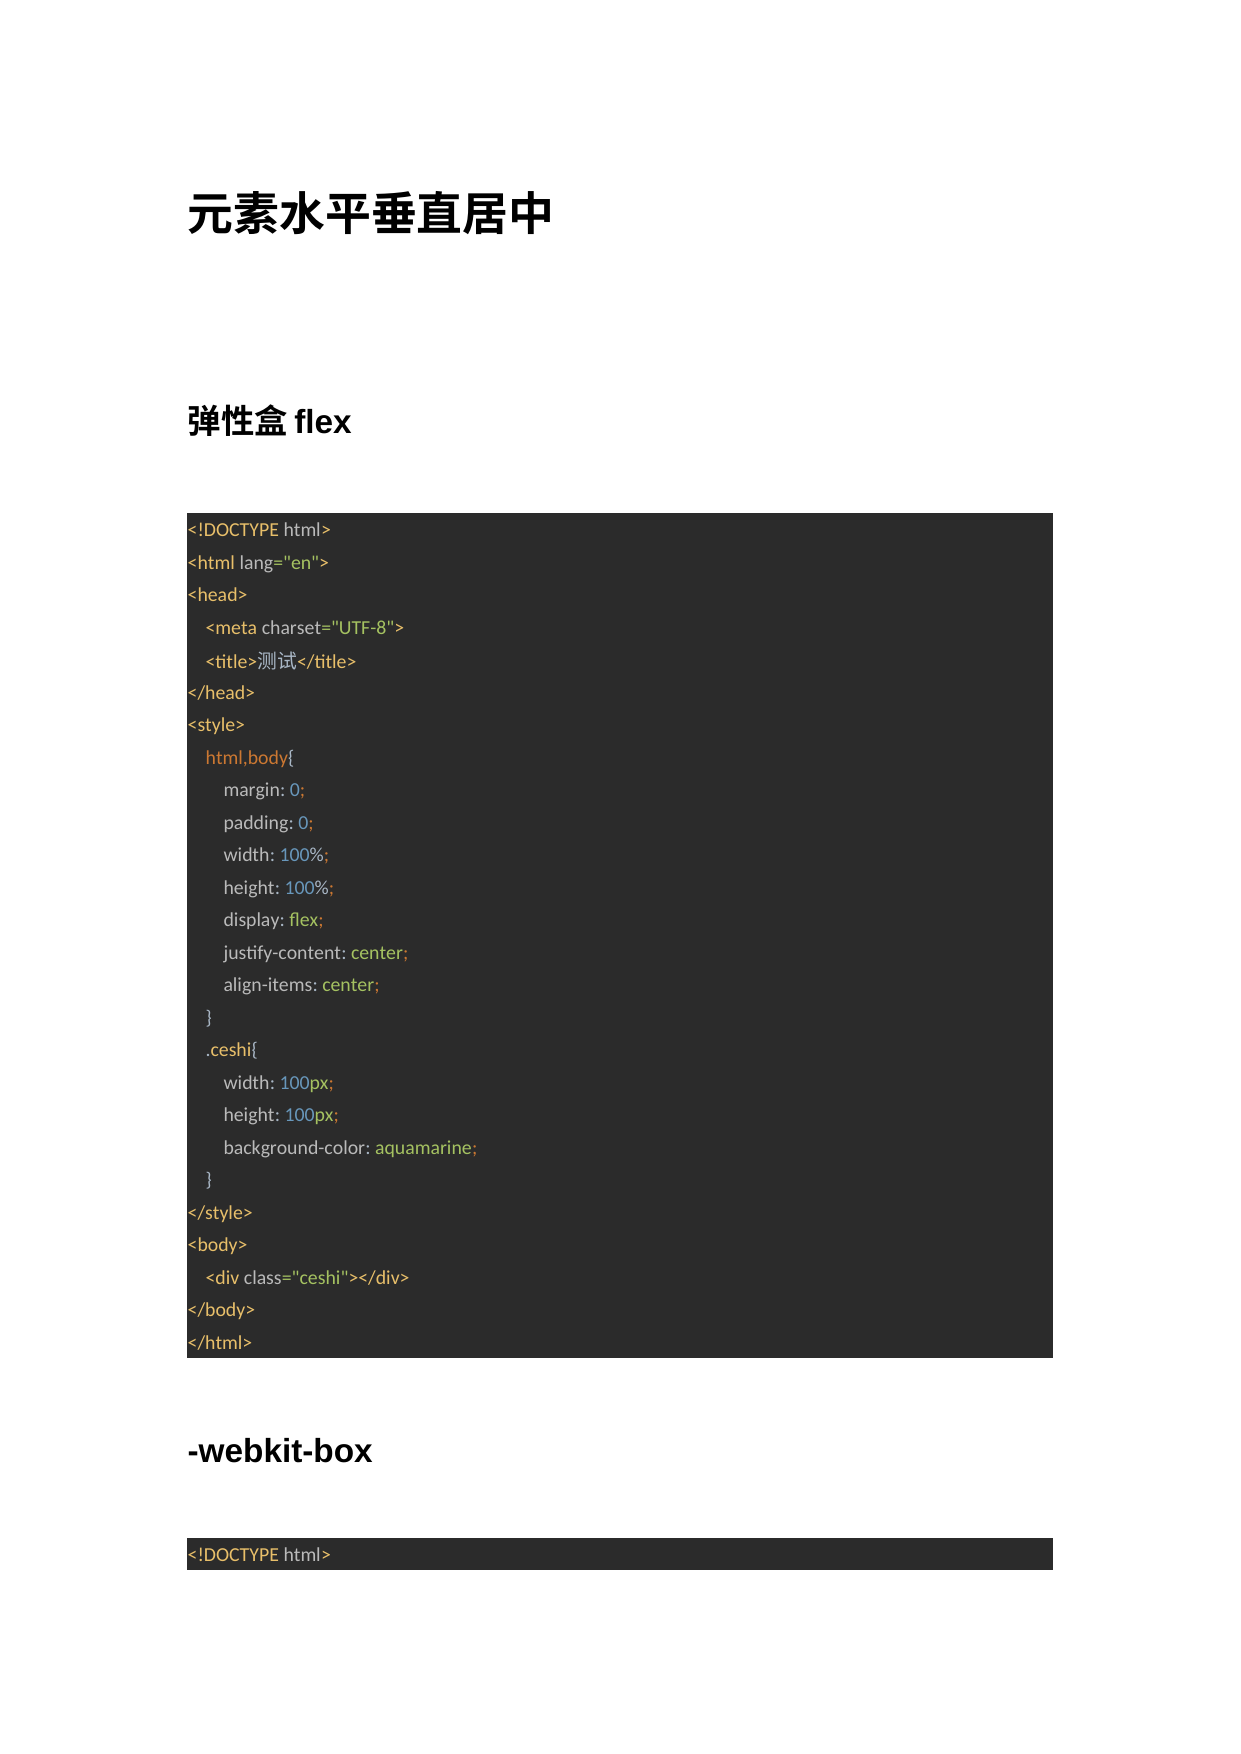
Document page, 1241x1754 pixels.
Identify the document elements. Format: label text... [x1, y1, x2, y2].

subtitle 元素水平垂直居中 [187, 162, 1053, 259]
text </body> [187, 1293, 1053, 1326]
subtitle 弹性盒flex [187, 387, 1053, 452]
text <html lang="en"> [187, 546, 1053, 578]
text <!DOCTYPE html> [187, 1538, 1053, 1570]
text width: 100px; [187, 1066, 1053, 1098]
text <title>测试</title> [187, 643, 1053, 676]
text display: flex; [187, 903, 1053, 936]
text html,body{ [187, 741, 1053, 773]
text <!DOCTYPE html> [187, 513, 1053, 546]
text </style> [187, 1196, 1053, 1228]
text </head> [187, 676, 1053, 708]
text </html> [187, 1326, 1053, 1358]
text } [187, 1001, 1053, 1033]
text width: 100%; [187, 838, 1053, 871]
text align-items: center; [187, 968, 1053, 1001]
text height: 100px; [187, 1098, 1053, 1131]
text <body> [187, 1228, 1053, 1261]
text height: 100%; [187, 871, 1053, 903]
text <style> [187, 708, 1053, 741]
text } [187, 1163, 1053, 1196]
text margin: 0; [187, 773, 1053, 806]
text justify-content: center; [187, 936, 1053, 968]
text .ceshi{ [187, 1033, 1053, 1066]
text <div class="ceshi"></div> [187, 1261, 1053, 1293]
text <meta charset="UTF-8"> [187, 611, 1053, 643]
subtitle -webkit-box [187, 1418, 1053, 1483]
text padding: 0; [187, 806, 1053, 838]
text <head> [187, 578, 1053, 611]
text background-color: aquamarine; [187, 1131, 1053, 1163]
